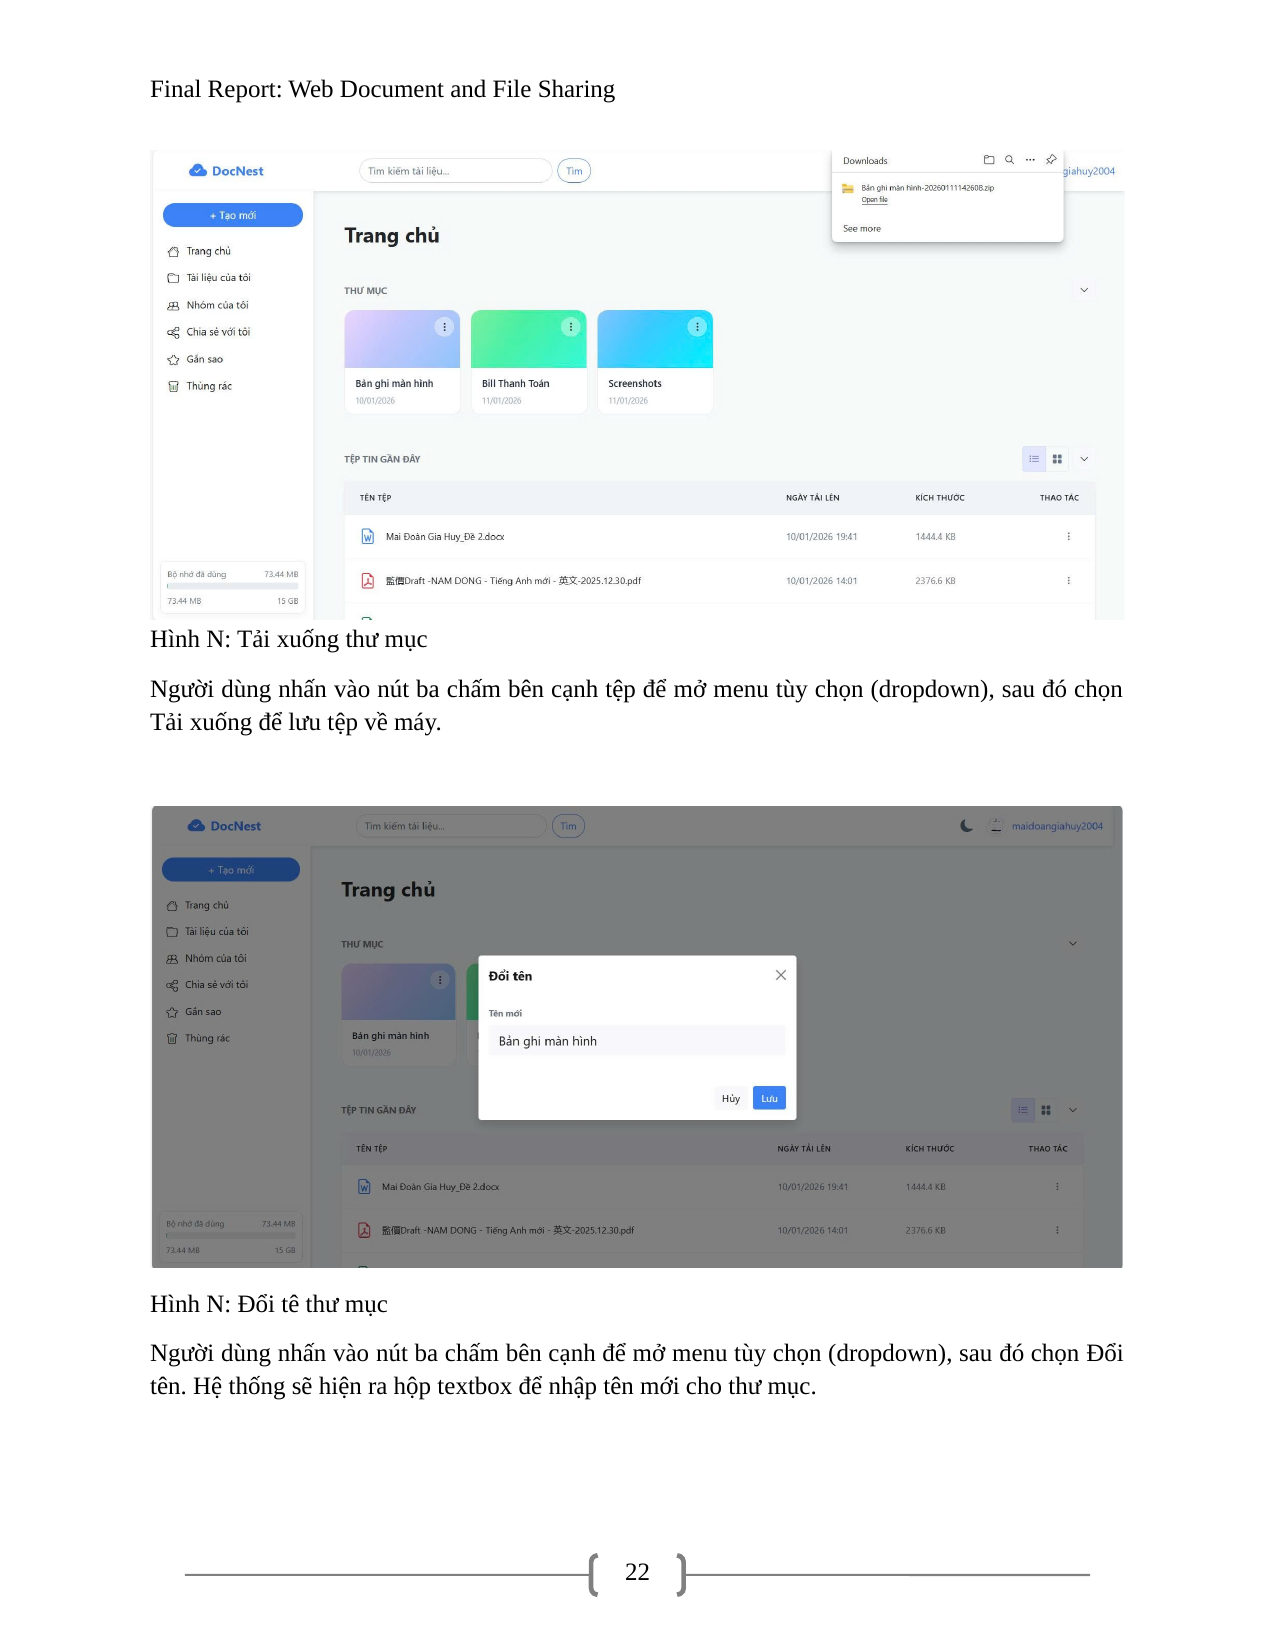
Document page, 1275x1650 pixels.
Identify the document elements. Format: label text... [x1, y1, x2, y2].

text Người dùng nhấn vào nút ba chấm bên cạnh để mở menu tùy chọn (dropdown), sau đó chọn Đổi tên. Hệ thống sẽ hiện ra hộp textbox để nhập tên mới cho thư mục. [150, 1338, 1125, 1400]
text Người dùng nhấn vào nút ba chấm bên cạnh tệp để mở menu tùy chọn (dropdown), sau đó chọn Tải xuống để lưu tệp về máy. [150, 674, 1125, 736]
text Hình N: Đổi tê thư mục [150, 1289, 1125, 1317]
picture [150, 150, 1125, 620]
text Hình N: Tải xuống thư mục [150, 620, 1125, 653]
picture [150, 806, 1123, 1268]
